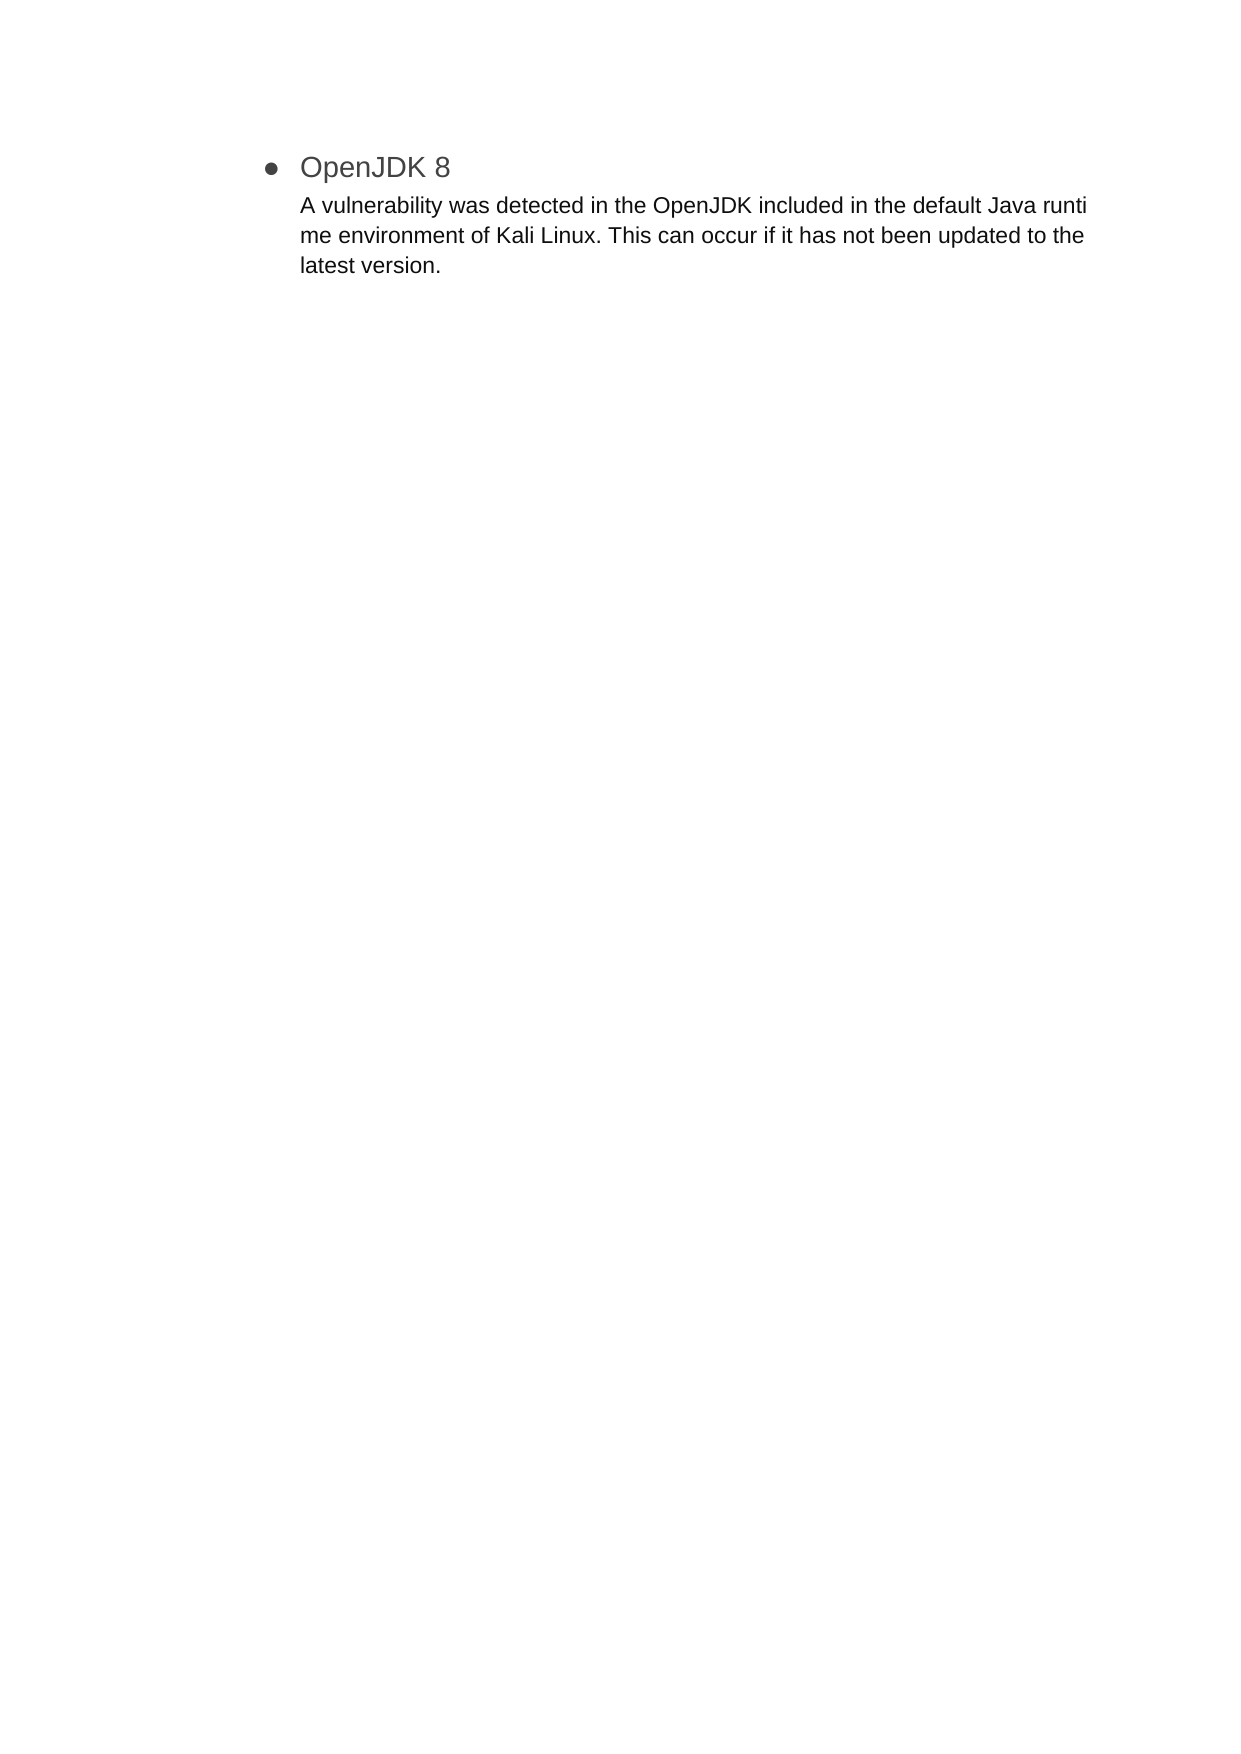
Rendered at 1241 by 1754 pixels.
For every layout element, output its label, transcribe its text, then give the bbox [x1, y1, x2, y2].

subtitle OpenJDK 8 [262, 150, 1090, 183]
text A vulnerability was detected in the OpenJDK included in the default Java runtime environment of Kali Linux. This can occur if it has not been updated to the latest version. [300, 192, 1090, 279]
